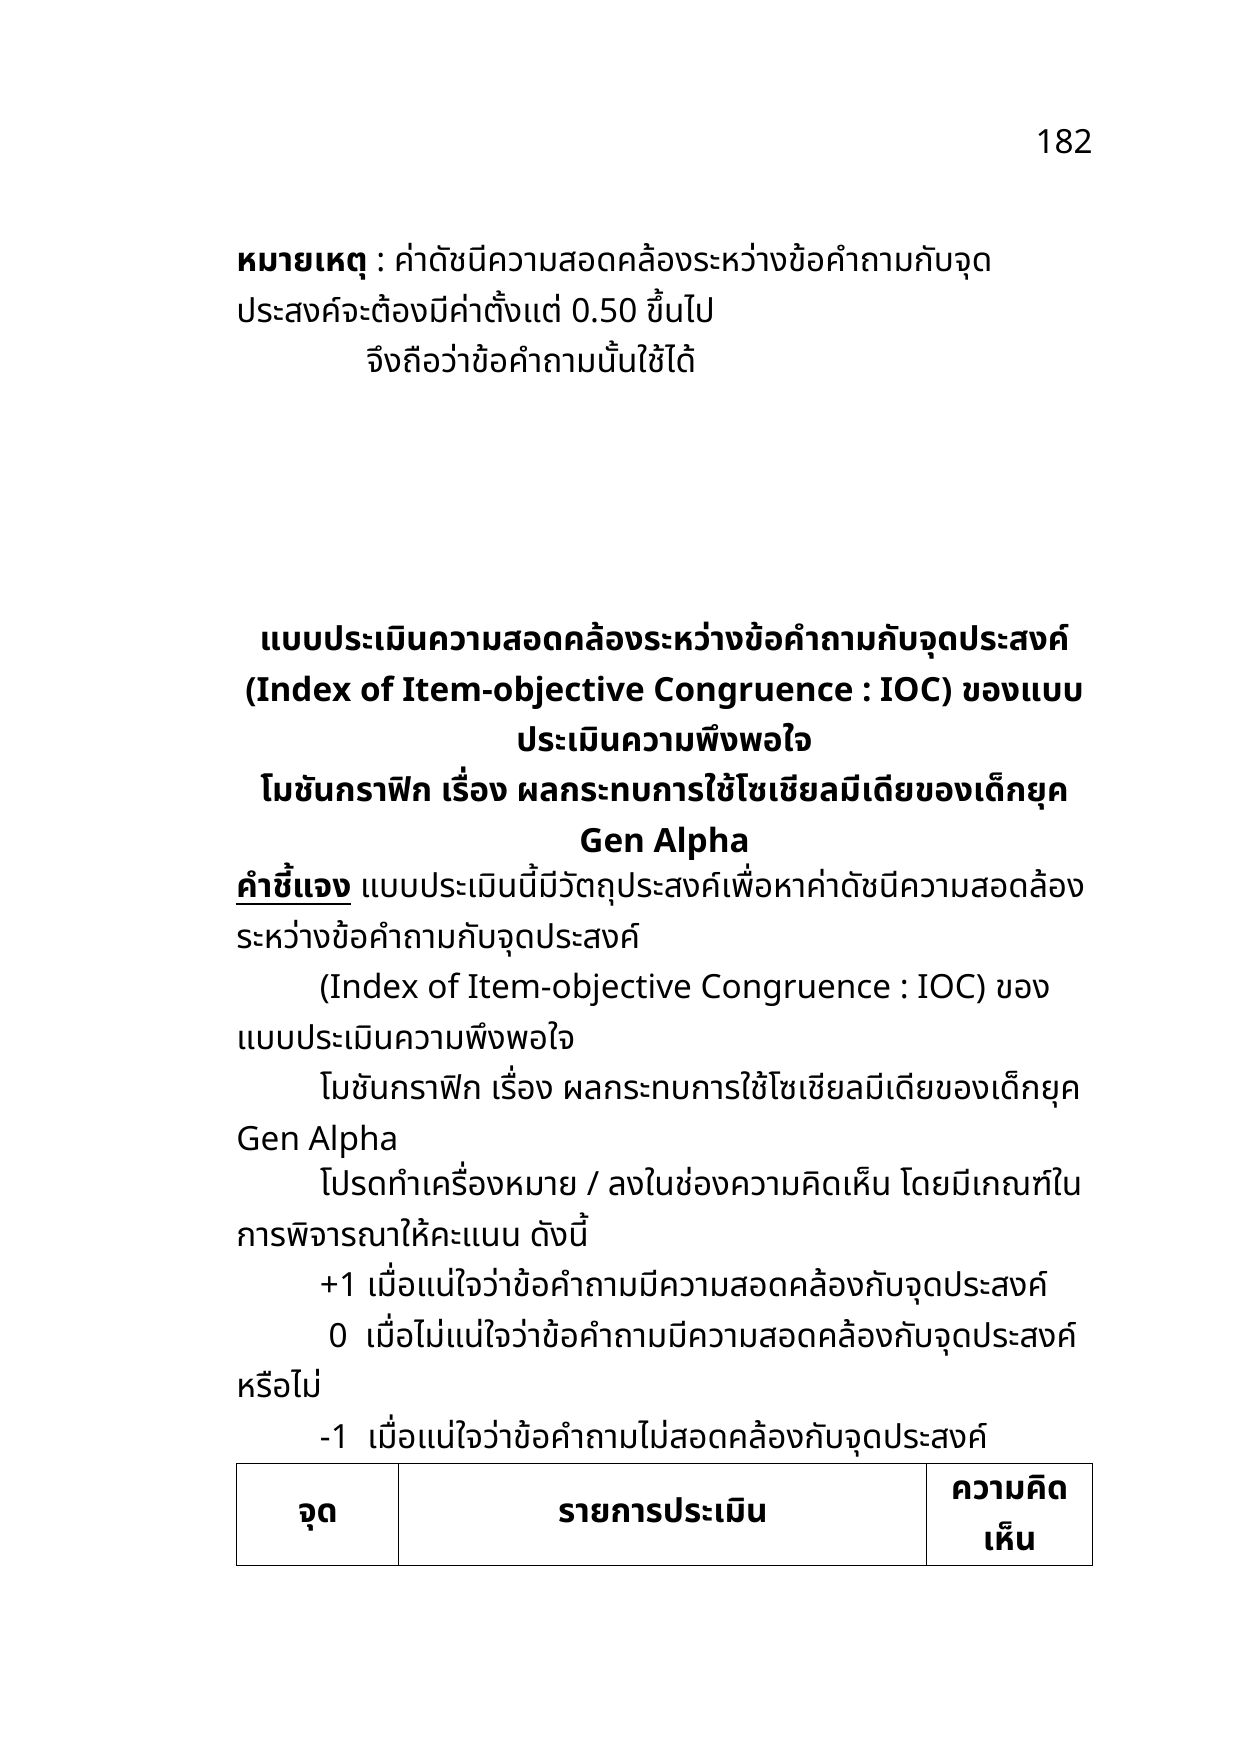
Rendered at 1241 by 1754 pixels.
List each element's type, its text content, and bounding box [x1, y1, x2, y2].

table_header จุดประสงค์ [237, 1464, 398, 1565]
text (Index of Item-objective Congruence : IOC) ของแบบประเมินความพึงพอใจ [236, 963, 1092, 1064]
text โมชันกราฟิก เรื่อง ผลกระทบการใช้โซเชียลมีเดียของเด็กยุค Gen Alpha [236, 1064, 1092, 1160]
text +1 เมื่อแน่ใจว่าข้อคำถามมีความสอดคล้องกับจุดประสงค์ [236, 1261, 1092, 1312]
table_header ความคิดเห็น [927, 1464, 1092, 1565]
text จึงถือว่าข้อคําถามนั้นใช้ได้ [236, 337, 1092, 388]
text -1 เมื่อแน่ใจว่าข้อคำถามไม่สอดคล้องกับจุดประสงค์ [236, 1413, 1092, 1463]
text โมชันกราฟิก เรื่อง ผลกระทบการใช้โซเชียลมีเดียของเด็กยุค Gen Alpha [236, 766, 1092, 862]
text คำชี้แจง แบบประเมินนี้มีวัตถุประสงค์เพื่อหาค่าดัชนีความสอดล้องระหว่างข้อคำถามกับจุดประสงค์ [236, 862, 1092, 963]
table_header รายการประเมิน [399, 1464, 926, 1565]
text 0 เมื่อไม่แน่ใจว่าข้อคำถามมีความสอดคล้องกับจุดประสงค์หรือไม่ [236, 1312, 1092, 1413]
text แบบประเมินความสอดคล้องระหว่างข้อคำถามกับจุดประสงค์ [236, 615, 1092, 665]
text โปรดทำเครื่องหมาย / ลงในช่องความคิดเห็น โดยมีเกณฑ์ในการพิจารณาให้คะแนน ดังนี้ [236, 1160, 1092, 1261]
text หมายเหตุ : ค่าดัชนีความสอดคล้องระหว่างข้อคําถามกับจุดประสงค์จะต้องมีค่าตั้งแต่ 0.50 ขึ้นไป [236, 236, 1092, 337]
text (Index of Item-objective Congruence : IOC) ของแบบประเมินความพึงพอใจ [236, 665, 1092, 766]
